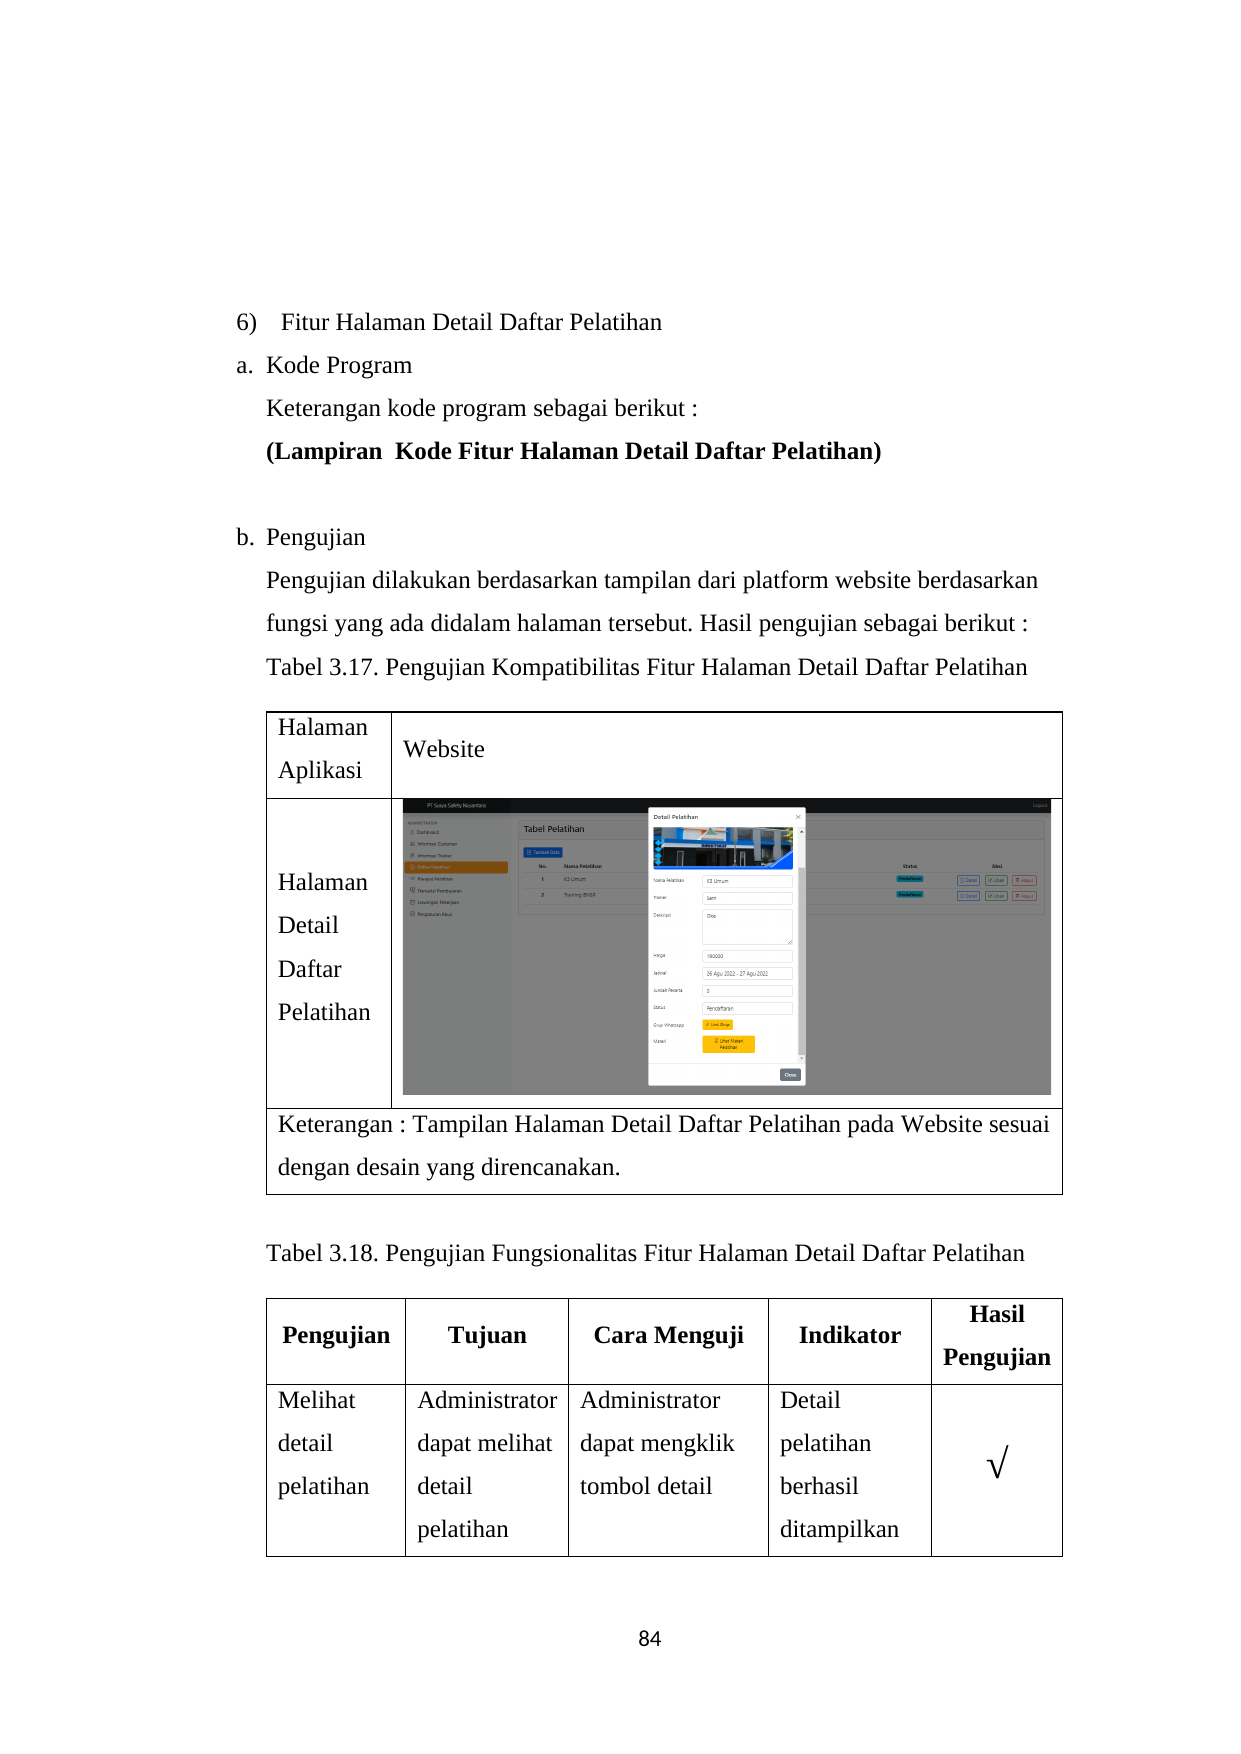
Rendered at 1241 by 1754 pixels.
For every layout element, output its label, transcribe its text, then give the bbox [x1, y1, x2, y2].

table_header Indikator [769, 1299, 931, 1384]
table_cell [392, 799, 1062, 1108]
table_header Halaman Aplikasi [267, 713, 391, 797]
list Kode Program [236, 350, 1063, 378]
list Pengujian [236, 522, 1063, 551]
list Fitur Halaman Detail Daftar Pelatihan [236, 307, 1063, 335]
table_cell Halaman Detail Daftar Pelatihan [267, 799, 391, 1108]
table_cell √ [932, 1385, 1062, 1556]
table_cell Detail pelatihan berhasil ditampilkan [769, 1385, 931, 1556]
table_cell Administrator dapat mengklik tombol detail [569, 1385, 768, 1556]
list Tabel 3.17. Pengujian Kompatibilitas Fitur Halaman Detail Daftar Pelatihan [266, 652, 1063, 680]
table_cell Melihat detail pelatihan [267, 1385, 405, 1556]
picture [402, 798, 1052, 1095]
list (Lampiran Kode Fitur Halaman Detail Daftar Pelatihan) [266, 436, 1063, 465]
table_cell Keterangan : Tampilan Halaman Detail Daftar Pelatihan pada Website sesuai dengan desain yang direncanakan. [267, 1109, 1062, 1194]
table_header Cara Menguji [569, 1299, 768, 1384]
table_cell Administrator dapat melihat detail pelatihan [406, 1385, 568, 1556]
table_header Tujuan [406, 1299, 568, 1384]
table_header Pengujian [267, 1299, 405, 1384]
list Tabel 3.18. Pengujian Fungsionalitas Fitur Halaman Detail Daftar Pelatihan [266, 1238, 1063, 1267]
list Keterangan kode program sebagai berikut : [266, 393, 1063, 422]
table_header Website [392, 713, 1062, 797]
table_header Hasil Pengujian [932, 1299, 1062, 1384]
list Pengujian dilakukan berdasarkan tampilan dari platform website berdasarkan fungsi yang ada didalam halaman tersebut. Hasil pengujian sebagai berikut : [266, 565, 1063, 637]
